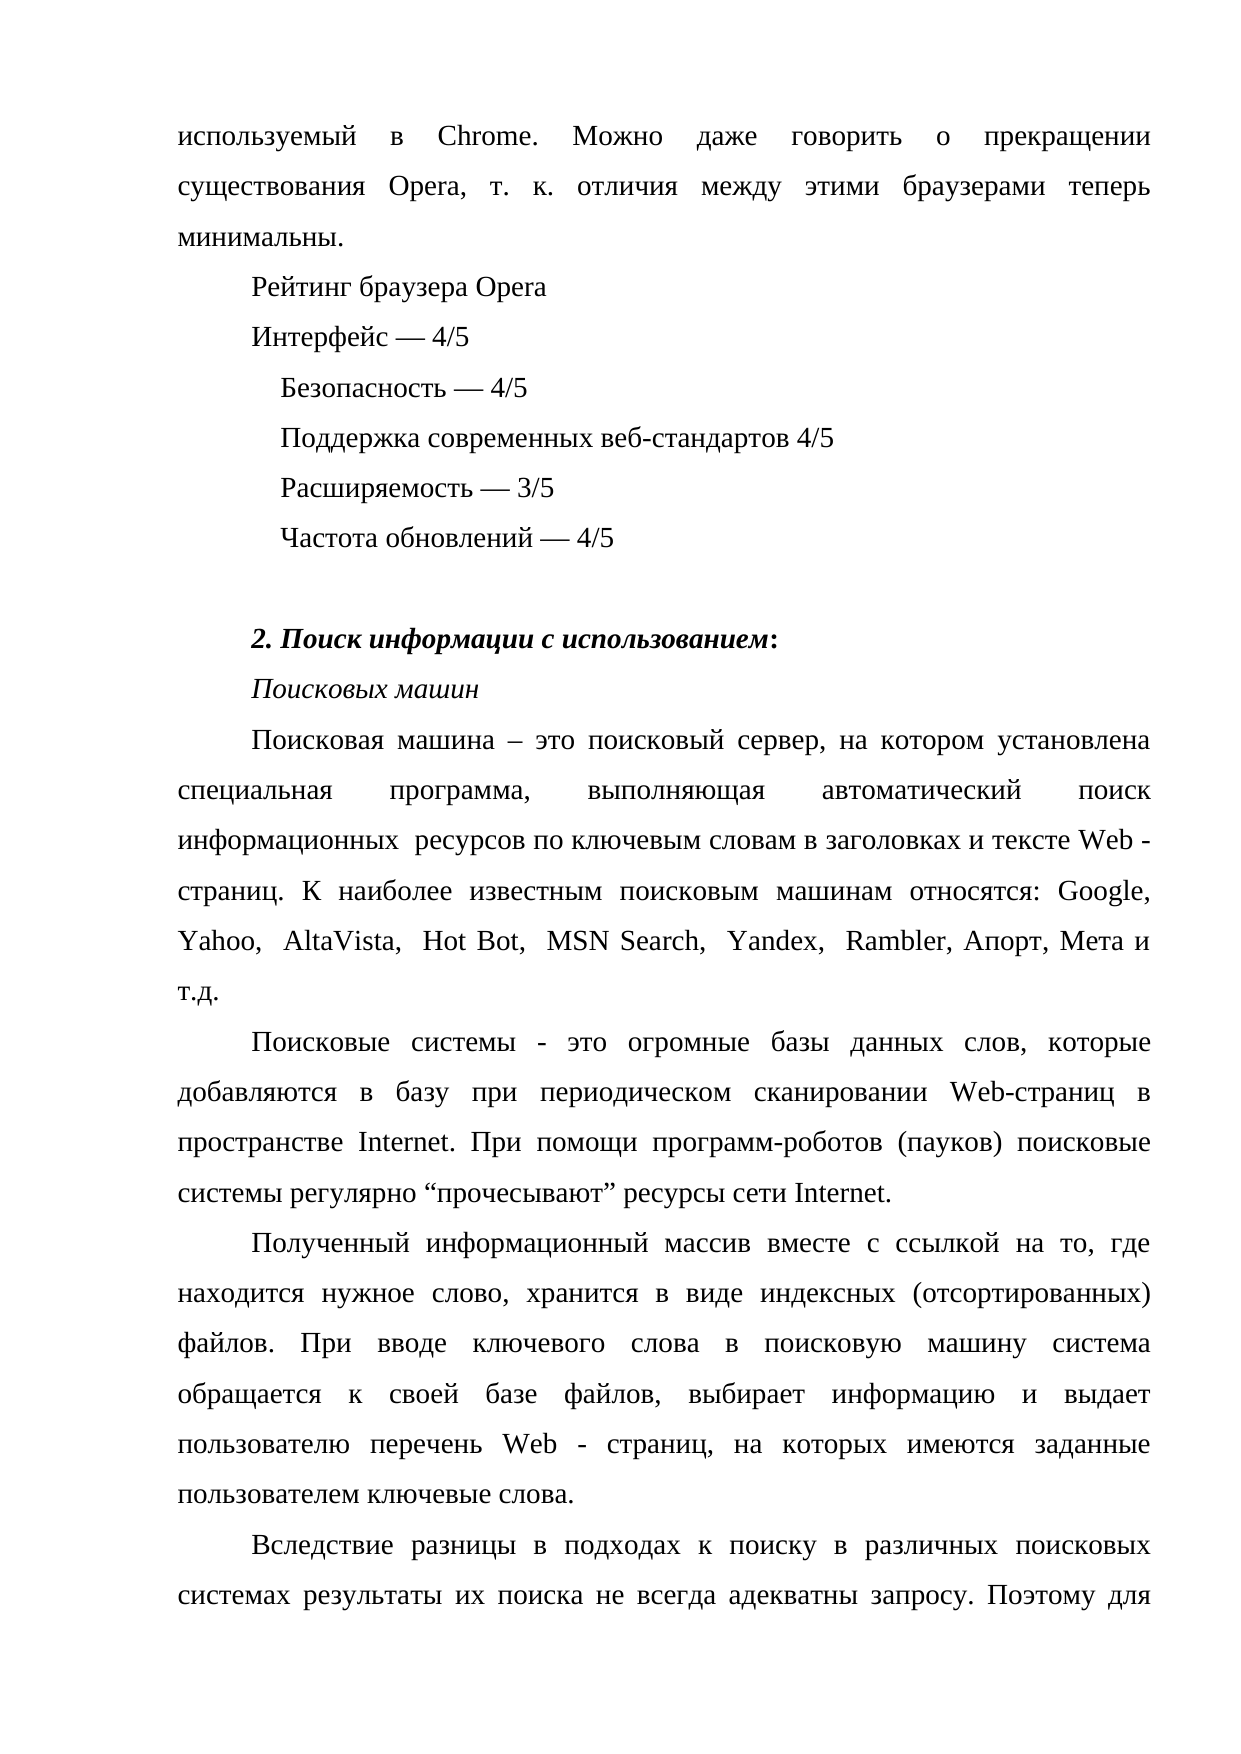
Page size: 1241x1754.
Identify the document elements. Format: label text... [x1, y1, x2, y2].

text Полученный информационный массив вместе с ссылкой на то, где находится нужное слово, хранится в виде индексных (отсортированных) файлов. При вводе ключевого слова в поисковую машину система обращается к своей базе файлов, выбирает информацию и выдает пользователю перечень Web - страниц, на которых имеются заданные пользователем ключевые слова. [177, 1225, 1152, 1510]
text Рейтинг браузера Opera [177, 269, 1152, 303]
text 2. Поиск информации с использованием: [177, 621, 1152, 655]
text Поисковые системы - это огромные базы данных слов, которые добавляются в базу при периодическом сканировании Web-страниц в пространстве Internet. При помощи программ-роботов (пауков) поисковые системы регулярно “прочесывают” ресурсы сети Internet. [177, 1024, 1152, 1208]
text Поисковая машина – это поисковый сервер, на котором установлена специальная программа, выполняющая автоматический поиск информационных ресурсов по ключевым словам в заголовках и тексте Web - страниц. К наиболее известным поисковым машинам относятся: Google, Yahoo, AltaVista, Hot Bot, MSN Search, Yandex, Rambler, Апорт, Мета и т.д. [177, 722, 1152, 1007]
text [177, 118, 1152, 252]
text Безопасность — 4/5 [177, 370, 1152, 403]
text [177, 1527, 1152, 1611]
text Расширяемость — 3/5 [177, 470, 1152, 504]
text Поддержка современных веб-стандартов 4/5 [177, 420, 1152, 453]
text Поисковых машин [177, 672, 1152, 705]
text Частота обновлений — 4/5 [177, 521, 1152, 554]
text Интерфейс — 4/5 [177, 319, 1152, 353]
